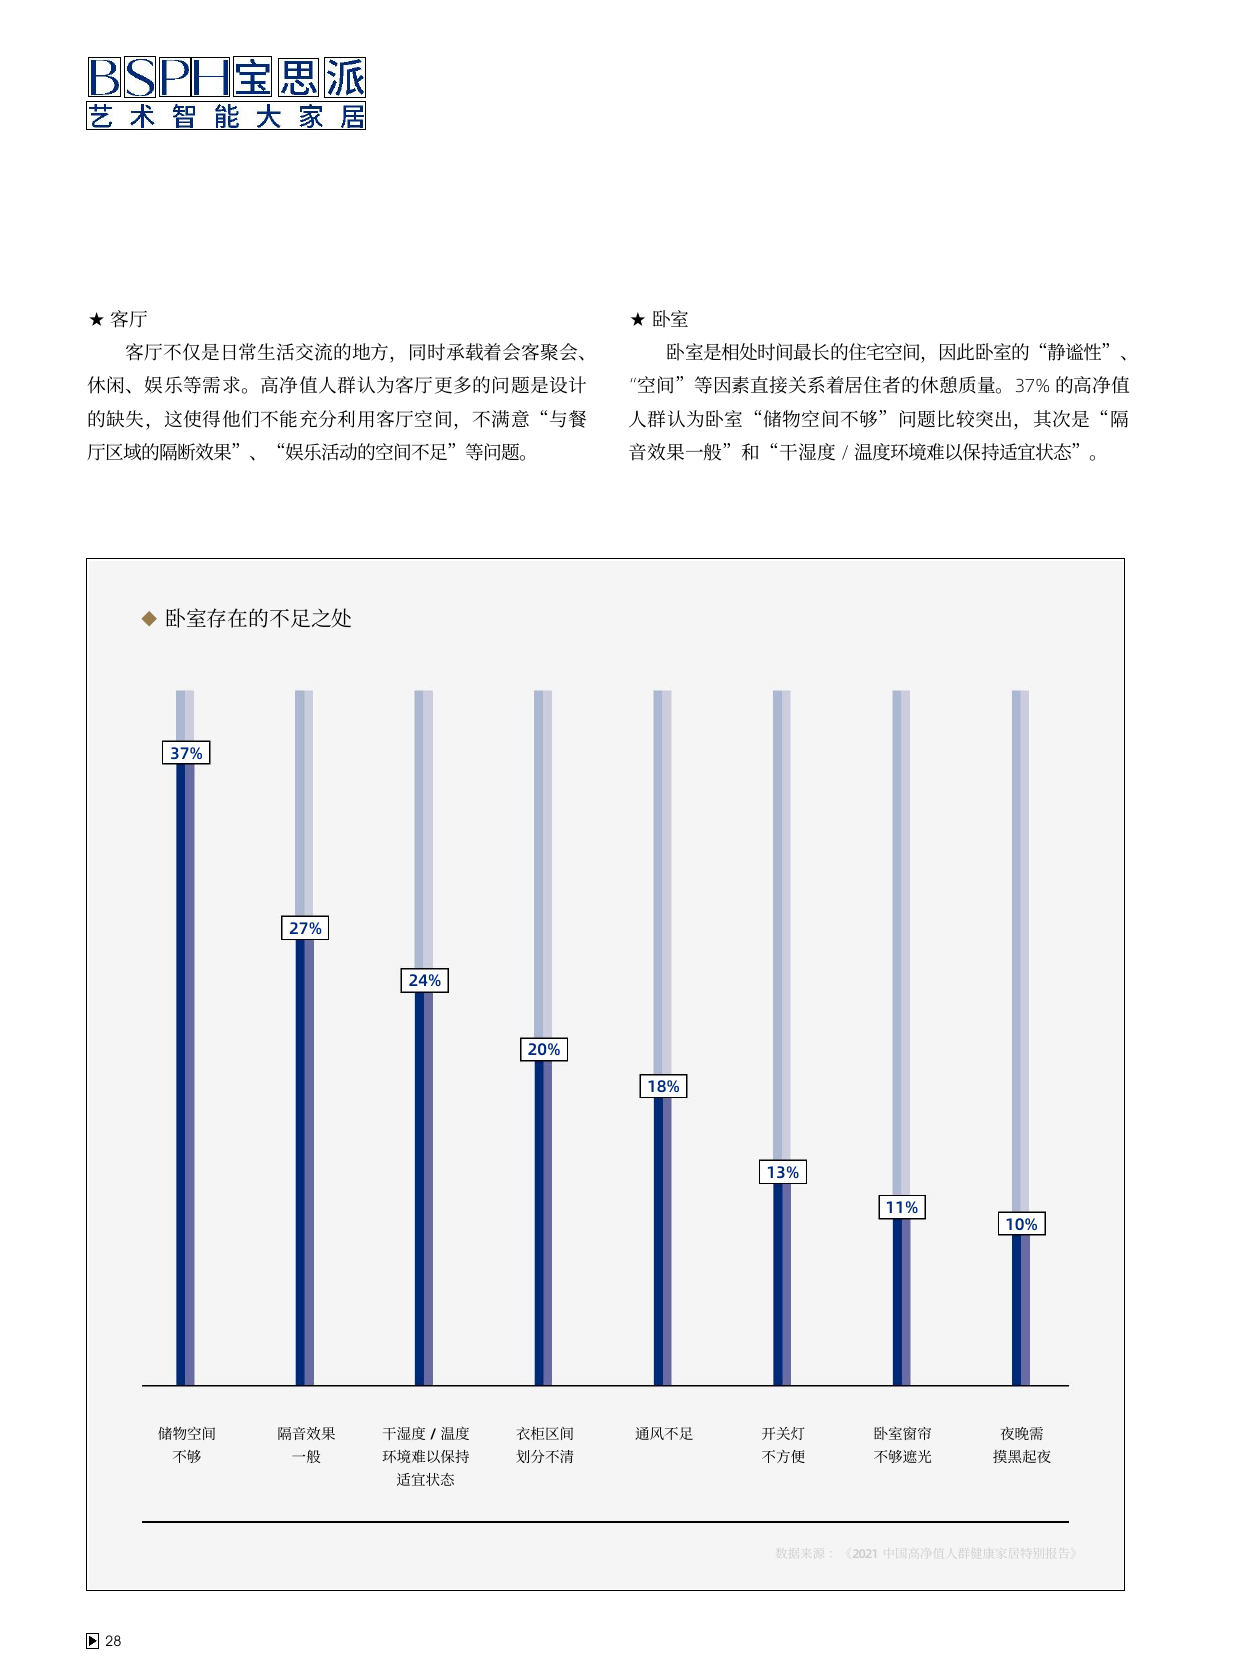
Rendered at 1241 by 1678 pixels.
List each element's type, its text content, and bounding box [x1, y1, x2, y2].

text “空间”等因素直接关系着居住者的休憩质量。37% 的高净值 [619, 372, 1147, 398]
picture [87, 1634, 98, 1648]
text 厅区域的隔断效果”、“娱乐活动的空间不足”等问题。 [87, 439, 606, 464]
text 28 [105, 1632, 143, 1649]
text 干湿度 / 温度 [382, 1423, 490, 1444]
text 卧室窗帘 [873, 1423, 953, 1444]
text 夜晚需 [1000, 1423, 1072, 1444]
text 10% [1005, 1211, 1063, 1235]
picture [87, 559, 1124, 1590]
picture [325, 58, 365, 97]
picture [160, 58, 190, 96]
text 客厅不仅是日常生活交流的地方，同时承载着会客聚会、 [126, 339, 615, 364]
text 27% [289, 915, 347, 939]
text 不方便 [761, 1446, 826, 1467]
text 衣柜区间 [516, 1423, 595, 1444]
text 11% [885, 1194, 943, 1218]
text 不够遮光 [873, 1446, 953, 1467]
text ★ 卧室 [628, 304, 1156, 332]
text 数据来源 ：《2021 中国高净值人群健康家居特别报告》 [775, 1544, 1100, 1562]
text 适宜状态 [396, 1468, 490, 1490]
text ★ 客厅 [87, 304, 615, 332]
text 37% [170, 740, 228, 764]
text 环境难以保持 [382, 1446, 490, 1467]
text 通风不足 [635, 1423, 714, 1444]
text 18% [647, 1073, 705, 1097]
text 摸黑起夜 [993, 1446, 1072, 1467]
text 人群认为卧室“储物空间不够”问题比较突出，其次是“隔 [628, 405, 1147, 431]
text 储物空间 [158, 1423, 237, 1444]
picture [87, 102, 365, 129]
picture [279, 59, 318, 96]
picture [89, 58, 120, 96]
text 音效果一般”和“干湿度 / 温度环境难以保持适宜状态”。 [628, 439, 1147, 464]
text 24% [408, 967, 467, 991]
text 不够 [172, 1446, 237, 1467]
picture [192, 58, 229, 96]
picture [125, 57, 155, 97]
text 休闲、娱乐等需求。高净值人群认为客厅更多的问题是设计 [87, 372, 606, 398]
text 开关灯 [761, 1423, 826, 1444]
text 的缺失，这使得他们不能充分利用客厅空间，不满意“与餐 [87, 405, 606, 431]
text 划分不清 [516, 1446, 595, 1467]
picture [234, 57, 271, 96]
text 一般 [291, 1446, 356, 1467]
text 20% [527, 1037, 586, 1061]
text 13% [766, 1159, 824, 1183]
text 隔音效果 [277, 1423, 356, 1444]
text ◆ 卧室存在的不足之处 [139, 602, 374, 632]
text 卧室是相处时间最长的住宅空间，因此卧室的“静谧性”、 [667, 339, 1156, 364]
